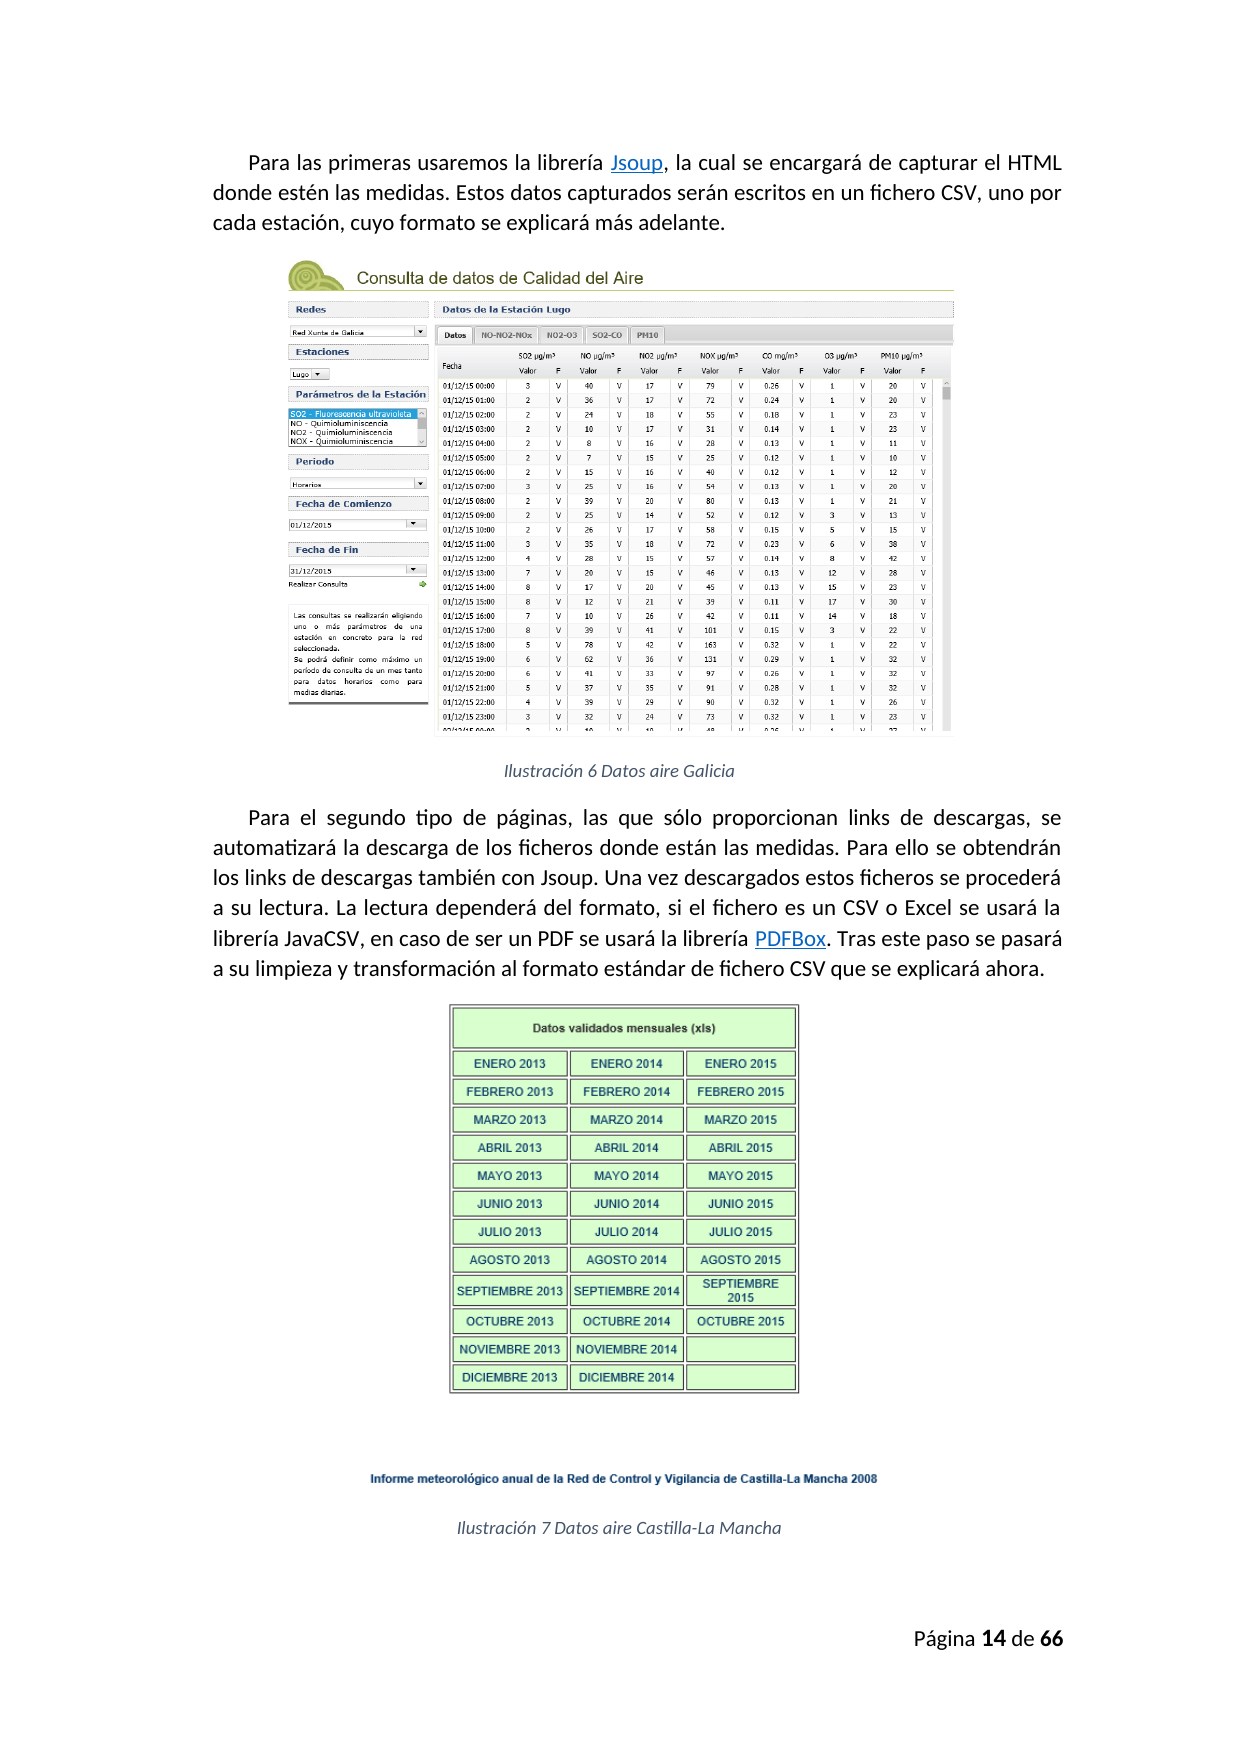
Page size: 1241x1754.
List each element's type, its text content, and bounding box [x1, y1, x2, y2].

text Para las primeras usaremos la librería Jsoup, la cual se encargará de capturar el HTML donde estén las medidas. Estos datos capturados serán escritos en un fichero CSV, uno por cada estación, cuyo formato se explicará más adelante. [213, 148, 1063, 236]
text Para el segundo tipo de páginas, las que sólo proporcionan links de descargas, se automatizará la descarga de los ficheros donde están las medidas. Para ello se obtendrán los links de descargas también con Jsoup. Una vez descargados estos ficheros se procederá a su lectura. La lectura dependerá del formato, si el fichero es un CSV o Excel se usará la librería JavaCSV, en caso de ser un PDF se usará la librería PDFBox. Tras este paso se pasará a su limpieza y transformación al formato estándar de fichero CSV que se explicará ahora. [213, 803, 1063, 982]
picture [286, 255, 955, 741]
picture [331, 1000, 909, 1498]
